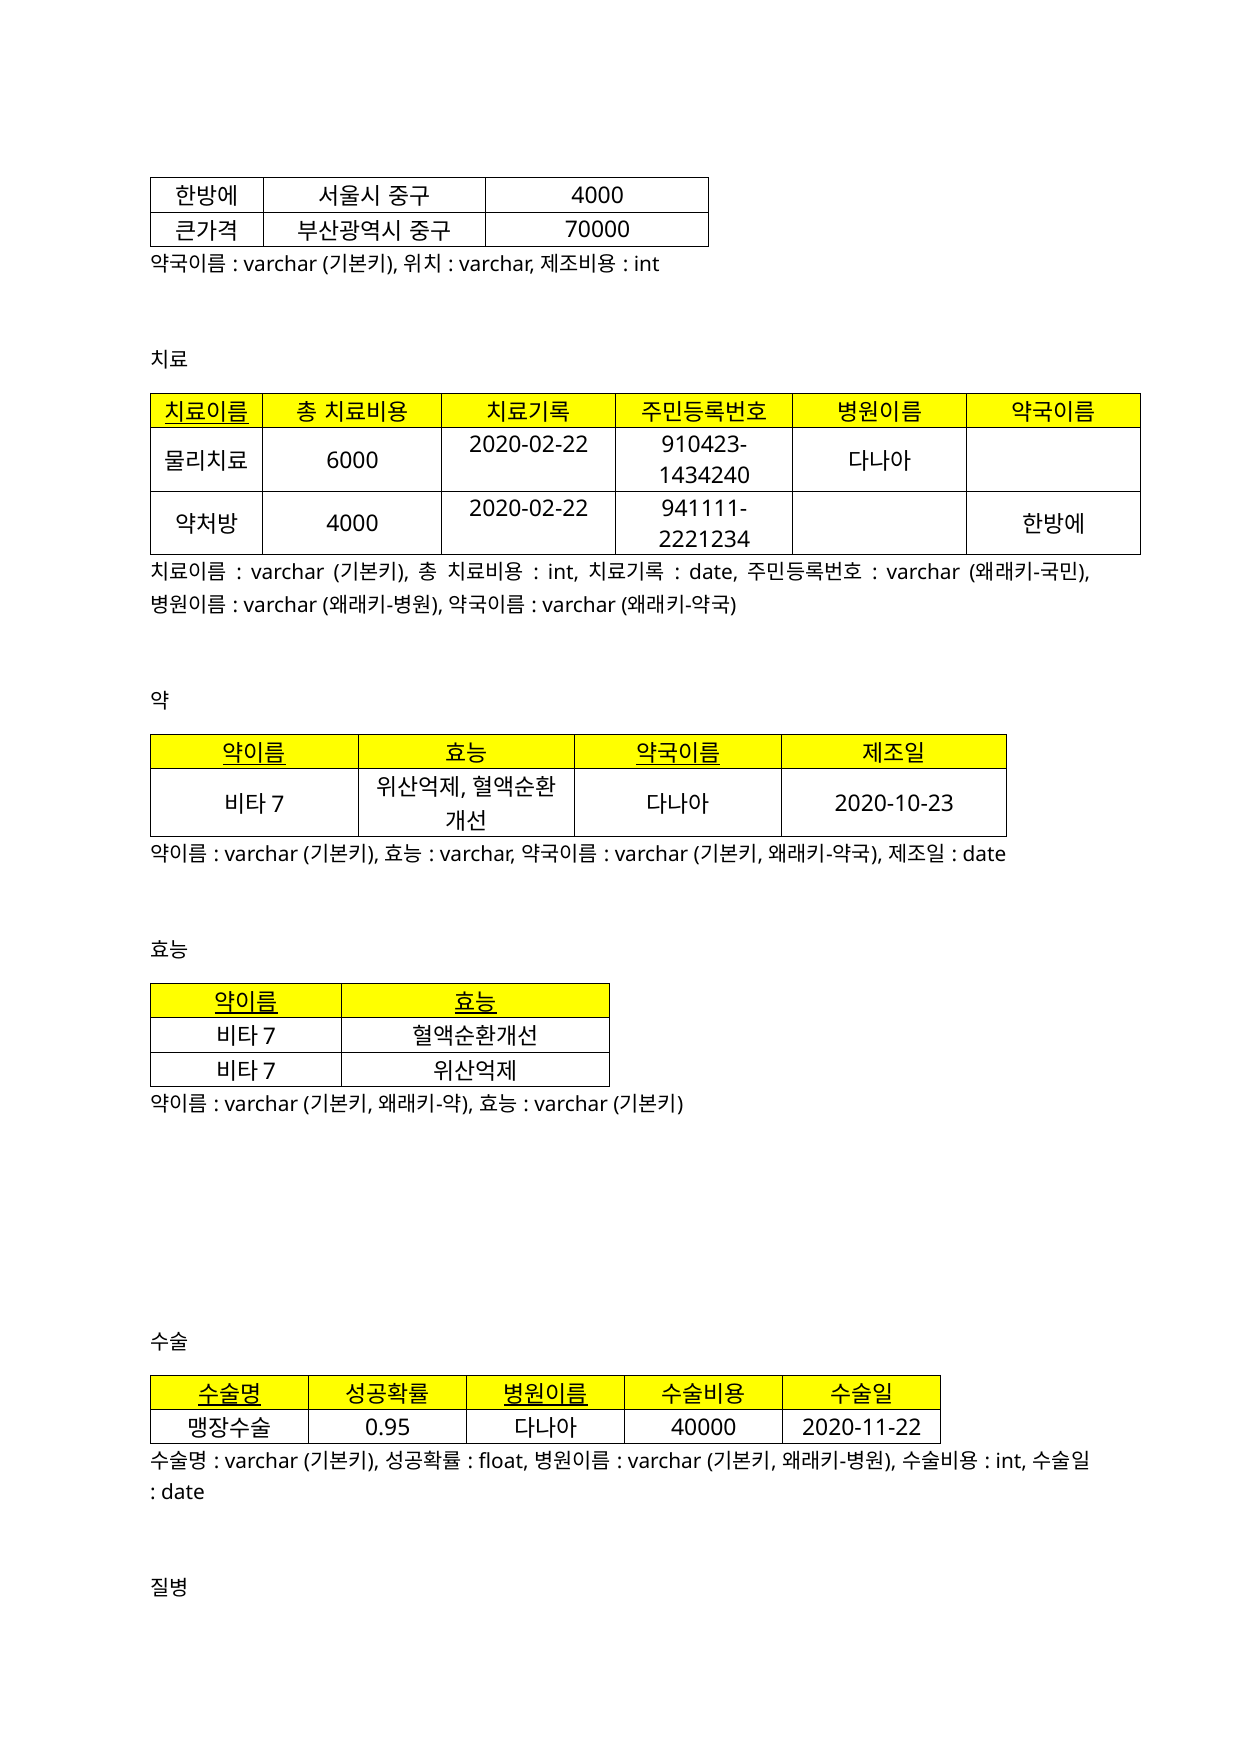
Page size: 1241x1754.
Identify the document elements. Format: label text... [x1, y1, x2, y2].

table_header 주민등록번호 [616, 394, 792, 427]
table_cell 0.95 [309, 1410, 466, 1443]
table_cell 혈액순환개선 [342, 1018, 609, 1052]
table_cell 부산광역시 중구 [264, 213, 485, 246]
table_header 총 치료비용 [263, 394, 441, 427]
text 수술 [150, 1326, 1090, 1356]
table_cell 다나아 [467, 1410, 624, 1443]
text 치료이름 : varchar (기본키), 총 치료비용 : int, 치료기록 : date, 주민등록번호 : varchar (왜래키-국민), 병원이름 : varchar (왜래키-병원), 약국이름 : varchar (왜래키-약국) [150, 555, 1090, 618]
table_cell 4000 [263, 492, 441, 554]
text 약국이름 : varchar (기본키), 위치 : varchar, 제조비용 : int [150, 247, 1090, 277]
table_header 제조일 [782, 735, 1006, 768]
table_header 병원이름 [793, 394, 966, 427]
table_cell 941111-2221234 [616, 492, 792, 554]
table_cell 비타7 [151, 769, 358, 836]
table_header 효능 [342, 984, 609, 1017]
table_cell 큰가격 [151, 213, 263, 246]
table_cell 2020-11-22 [783, 1410, 940, 1443]
table_cell 비타7 [151, 1018, 341, 1052]
table_header 수술일 [783, 1376, 940, 1409]
table_cell 한방에 [967, 492, 1140, 554]
text 효능 [150, 933, 1090, 964]
table_header 수술비용 [625, 1376, 782, 1409]
table_header 약이름 [151, 984, 341, 1017]
table_cell 6000 [263, 428, 441, 491]
text 약이름 : varchar (기본키), 효능 : varchar, 약국이름 : varchar (기본키, 왜래키-약국), 제조일 : date [150, 837, 1090, 867]
text 약이름 : varchar (기본키, 왜래키-약), 효능 : varchar (기본키) [150, 1087, 1090, 1117]
table_cell 약처방 [151, 492, 262, 554]
table_cell 물리치료 [151, 428, 262, 491]
table_cell 910423-1434240 [616, 428, 792, 491]
table_cell 2020-02-22 [442, 428, 615, 491]
table_header 약국이름 [575, 735, 781, 768]
table_cell 비타7 [151, 1053, 341, 1086]
text 약 [150, 685, 1090, 715]
table_header 성공확률 [309, 1376, 466, 1409]
table_cell 40000 [625, 1410, 782, 1443]
table_header 치료기록 [442, 394, 615, 427]
table_cell 위산억제 [342, 1053, 609, 1086]
table_header 약이름 [151, 735, 358, 768]
table_cell 2020-10-23 [782, 769, 1006, 836]
table_cell 한방에 [151, 178, 263, 212]
text 질병 [150, 1571, 1090, 1602]
table_header 약국이름 [967, 394, 1140, 427]
table_header 병원이름 [467, 1376, 624, 1409]
table_cell 다나아 [575, 769, 781, 836]
table_cell [793, 492, 966, 554]
table_header 수술명 [151, 1376, 308, 1409]
table_cell 다나아 [793, 428, 966, 491]
text 수술명 : varchar (기본키), 성공확률 : float, 병원이름 : varchar (기본키, 왜래키-병원), 수술비용 : int, 수술일 : date [150, 1444, 1090, 1505]
table_cell 위산억제, 혈액순환 개선 [359, 769, 574, 836]
table_cell 70000 [486, 213, 708, 246]
table_cell 맹장수술 [151, 1410, 308, 1443]
text 치료 [150, 344, 1090, 374]
table_cell 4000 [486, 178, 708, 212]
table_cell 서울시 중구 [264, 178, 485, 212]
table_cell [967, 428, 1140, 491]
table_header 효능 [359, 735, 574, 768]
table_header 치료이름 [151, 394, 262, 427]
table_cell 2020-02-22 [442, 492, 615, 554]
